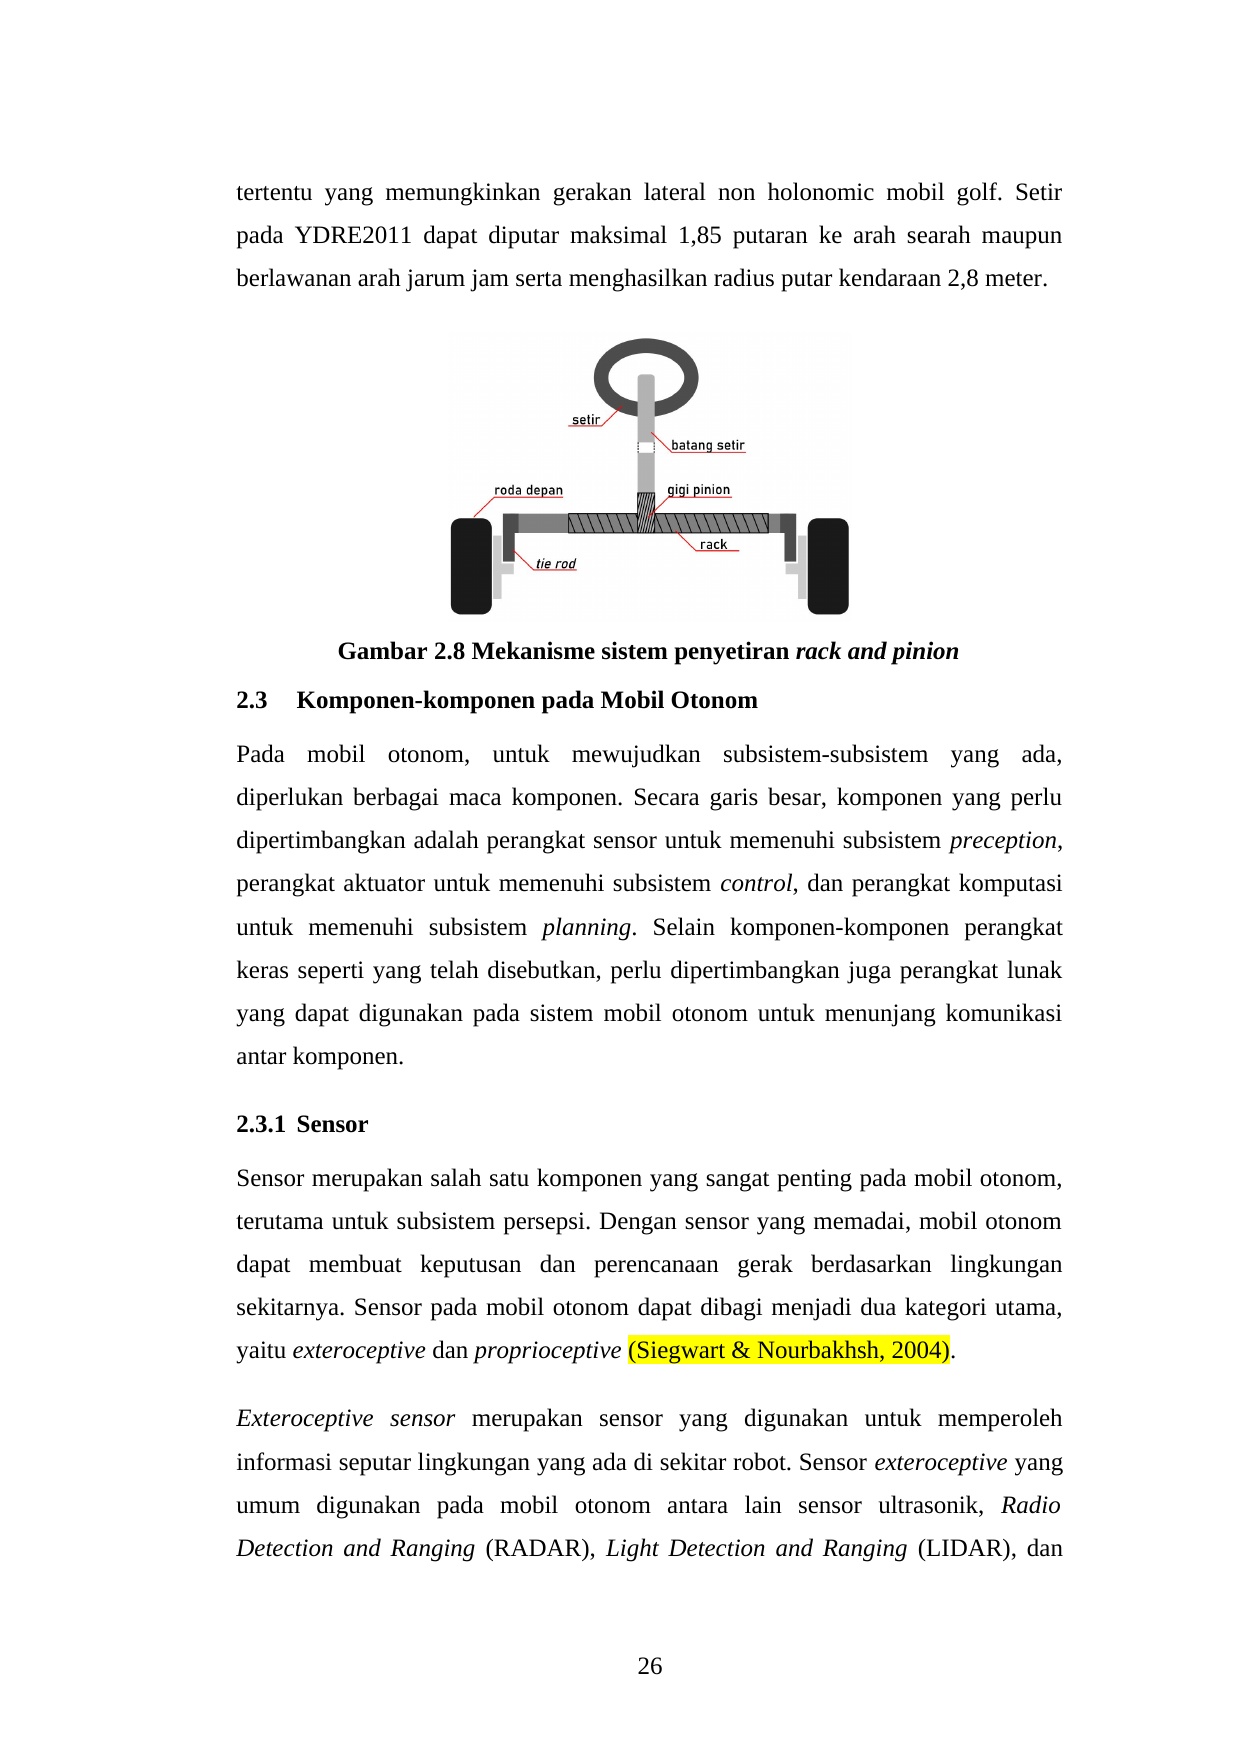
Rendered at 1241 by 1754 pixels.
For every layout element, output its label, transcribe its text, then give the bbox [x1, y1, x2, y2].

subtitle Komponen-komponen pada Mobil Otonom [236, 685, 1063, 714]
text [236, 1403, 1063, 1562]
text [236, 177, 1063, 292]
text Sensor merupakan salah satu komponen yang sangat penting pada mobil otonom, terutama untuk subsistem persepsi. Dengan sensor yang memadai, mobil otonom dapat membuat keputusan dan perencanaan gerak berdasarkan lingkungan sekitarnya. Sensor pada mobil otonom dapat dibagi menjadi dua kategori utama, yaitu exteroceptive dan proprioceptive (Siegwart & Nourbakhsh, 2004). [236, 1163, 1063, 1364]
picture [447, 331, 852, 622]
subtitle Sensor [236, 1109, 1063, 1138]
text Pada mobil otonom, untuk mewujudkan subsistem-subsistem yang ada, diperlukan berbagai maca komponen. Secara garis besar, komponen yang perlu dipertimbangkan adalah perangkat sensor untuk memenuhi subsistem preception, perangkat aktuator untuk memenuhi subsistem control, dan perangkat komputasi untuk memenuhi subsistem planning. Selain komponen-komponen perangkat keras seperti yang telah disebutkan, perlu dipertimbangkan juga perangkat lunak yang dapat digunakan pada sistem mobil otonom untuk menunjang komunikasi antar komponen. [236, 739, 1063, 1070]
